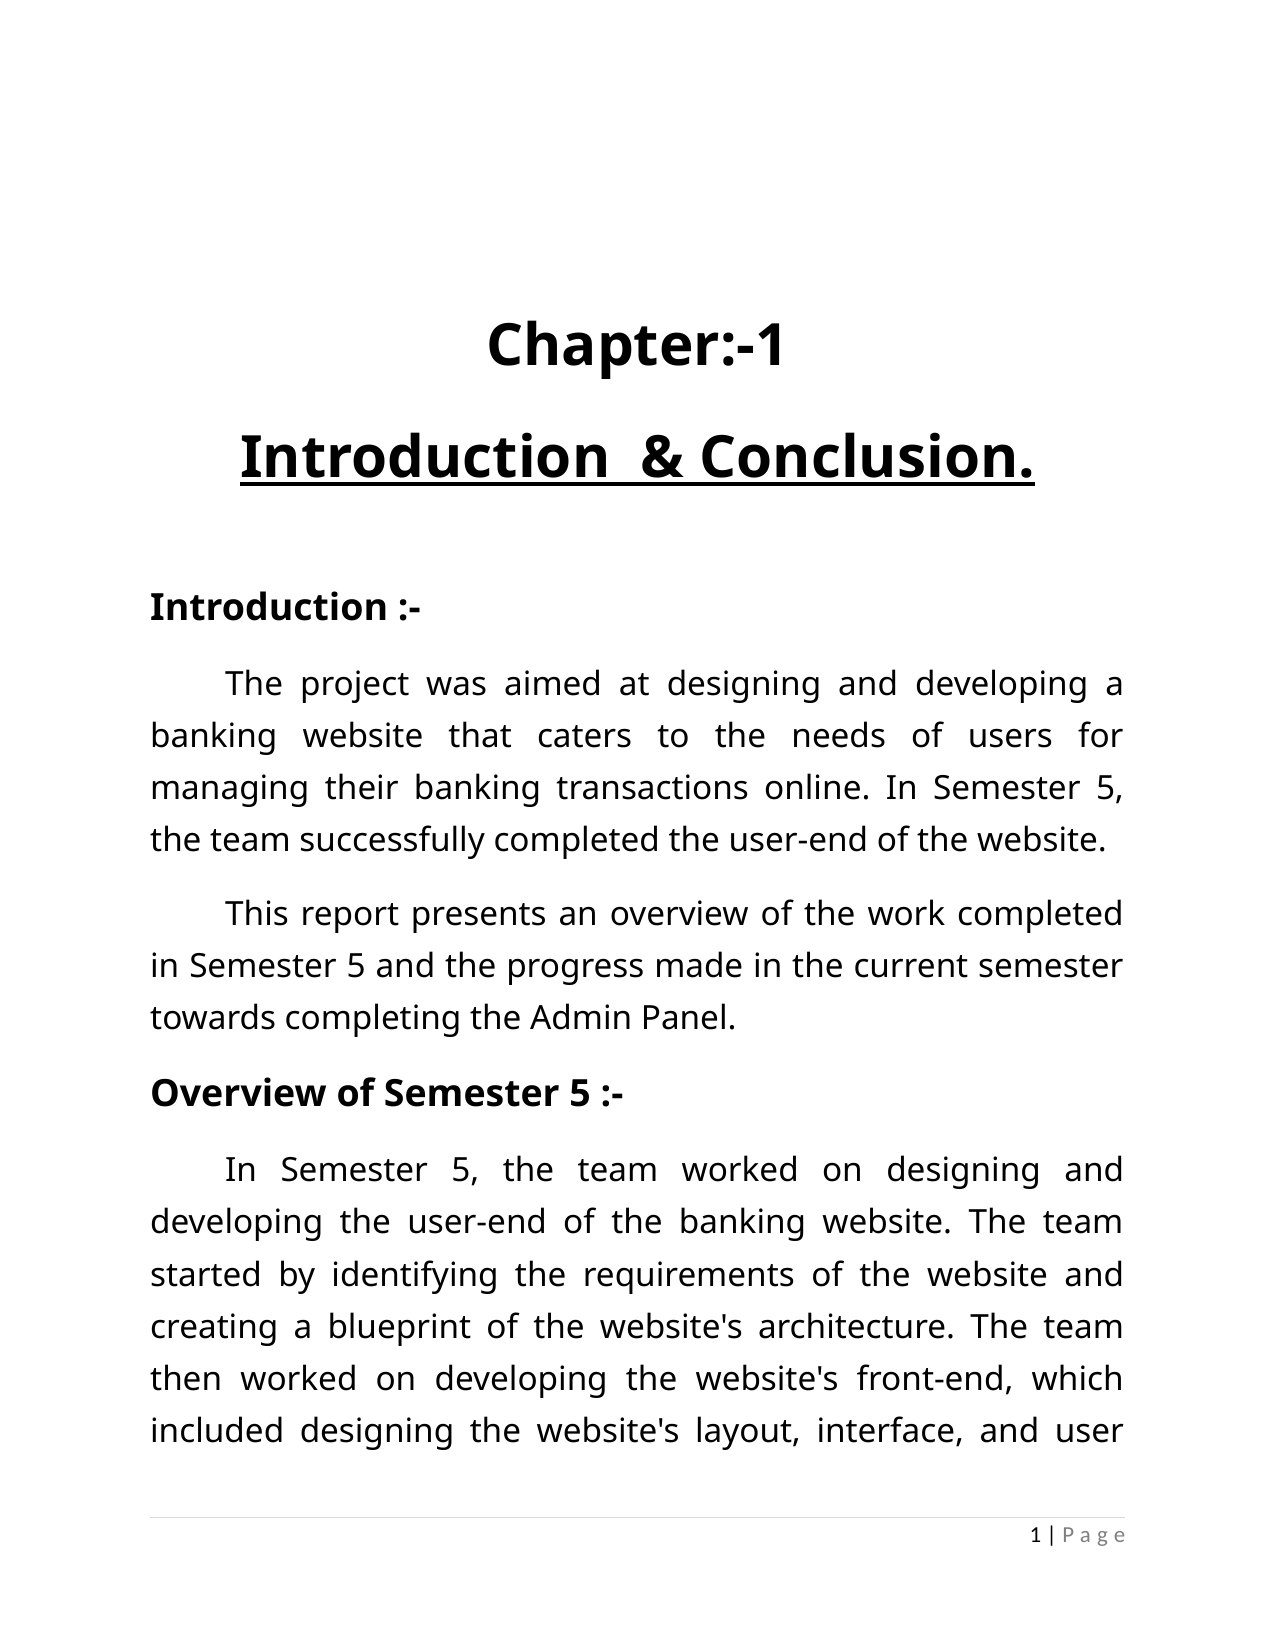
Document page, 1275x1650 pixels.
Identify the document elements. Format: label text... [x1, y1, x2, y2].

text Overview of Semester 5 :- [150, 1067, 1125, 1118]
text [150, 1146, 1125, 1452]
